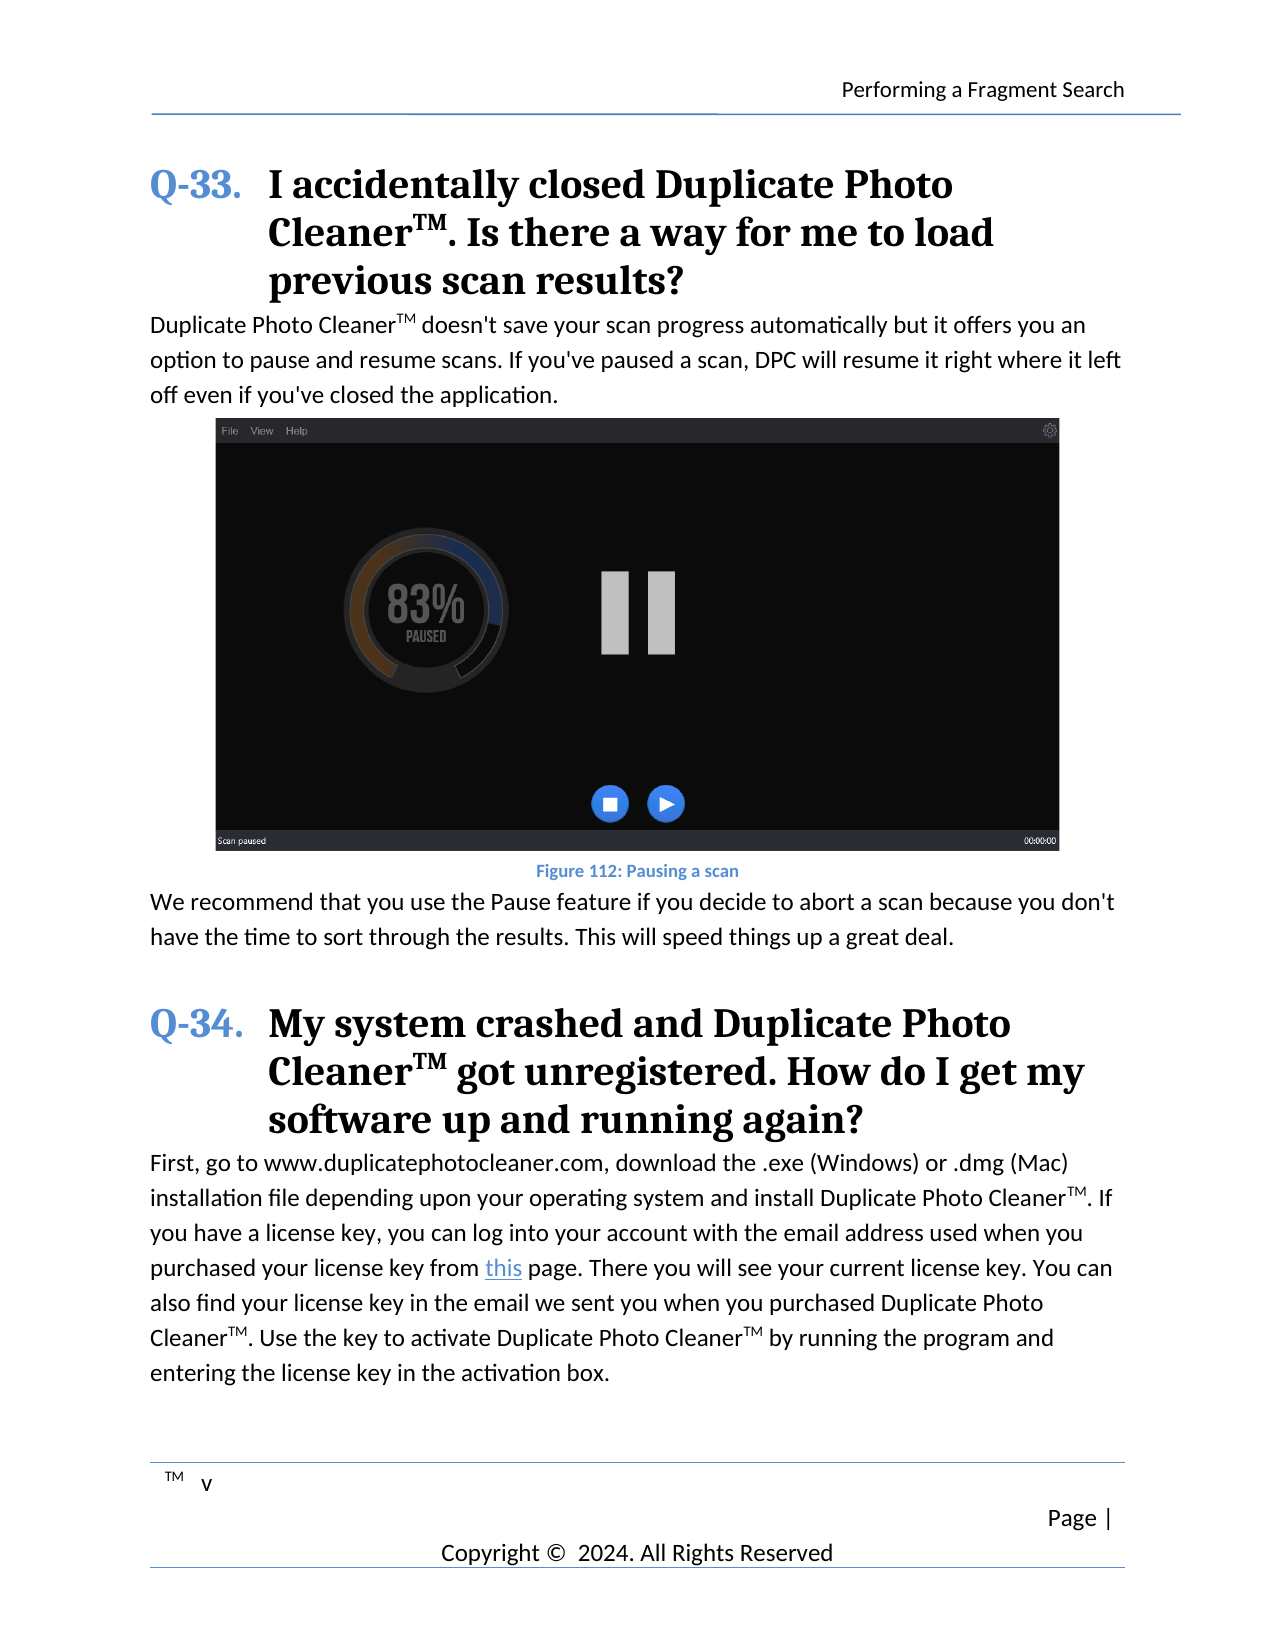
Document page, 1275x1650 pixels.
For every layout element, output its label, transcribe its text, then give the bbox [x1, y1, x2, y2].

text First, go to www.duplicatephotocleaner.com, download the .exe (Windows) or .dmg (Mac) installation file depending upon your operating system and install Duplicate Photo CleanerTM. If you have a license key, you can log into your account with the email address used when you purchased your license key from this page. There you will see your current license key. You can also find your license key in the email we sent you when you purchased Duplicate Photo CleanerTM. Use the key to activate Duplicate Photo CleanerTM by running the program and entering the license key in the activation box. [150, 1148, 1125, 1388]
text We recommend that you use the Pause feature if you decide to abort a scan because you don't have the time to sort through the results. This will speed things up a great deal. [150, 886, 1125, 952]
text Duplicate Photo CleanerTM doesn't save your scan progress automatically but it offers you an option to pause and resume scans. If you've paused a scan, DPC will resume it right where it left off even if you've closed the application. [150, 309, 1125, 409]
text I accidentally closed Duplicate Photo CleanerTM. Is there a way for me to load previous scan results? [150, 161, 1125, 305]
picture [215, 418, 1060, 851]
text My system crashed and Duplicate Photo CleanerTM got unregistered. How do I get my software up and running again? [150, 1000, 1125, 1143]
text Figure : Pausing a scan [150, 859, 1125, 882]
